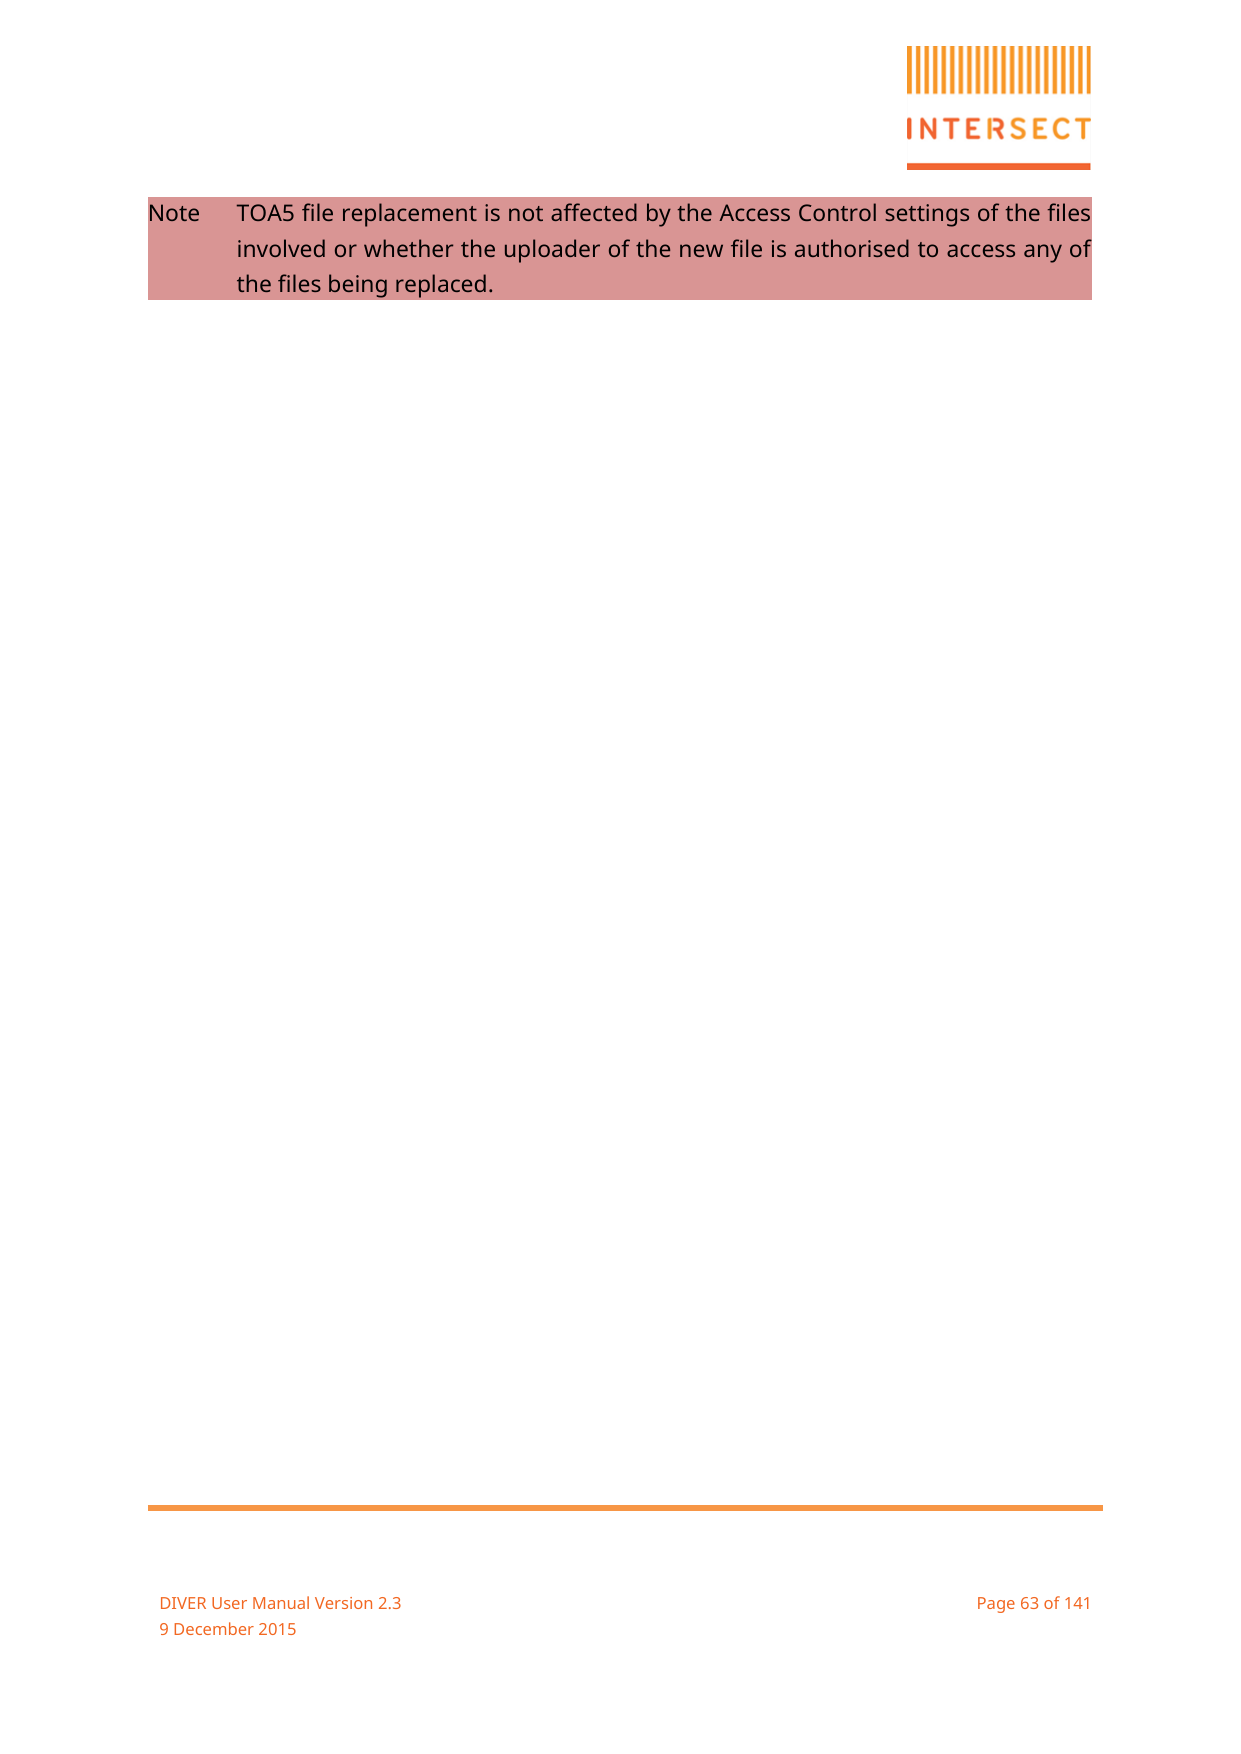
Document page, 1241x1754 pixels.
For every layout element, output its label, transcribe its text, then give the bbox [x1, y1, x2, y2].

picture [905, 44, 1093, 172]
text Note TOA5 file replacement is not affected by the Access Control settings of the files involved or whether the uploader of the new file is authorised to access any of the files being replaced. [148, 197, 1092, 300]
